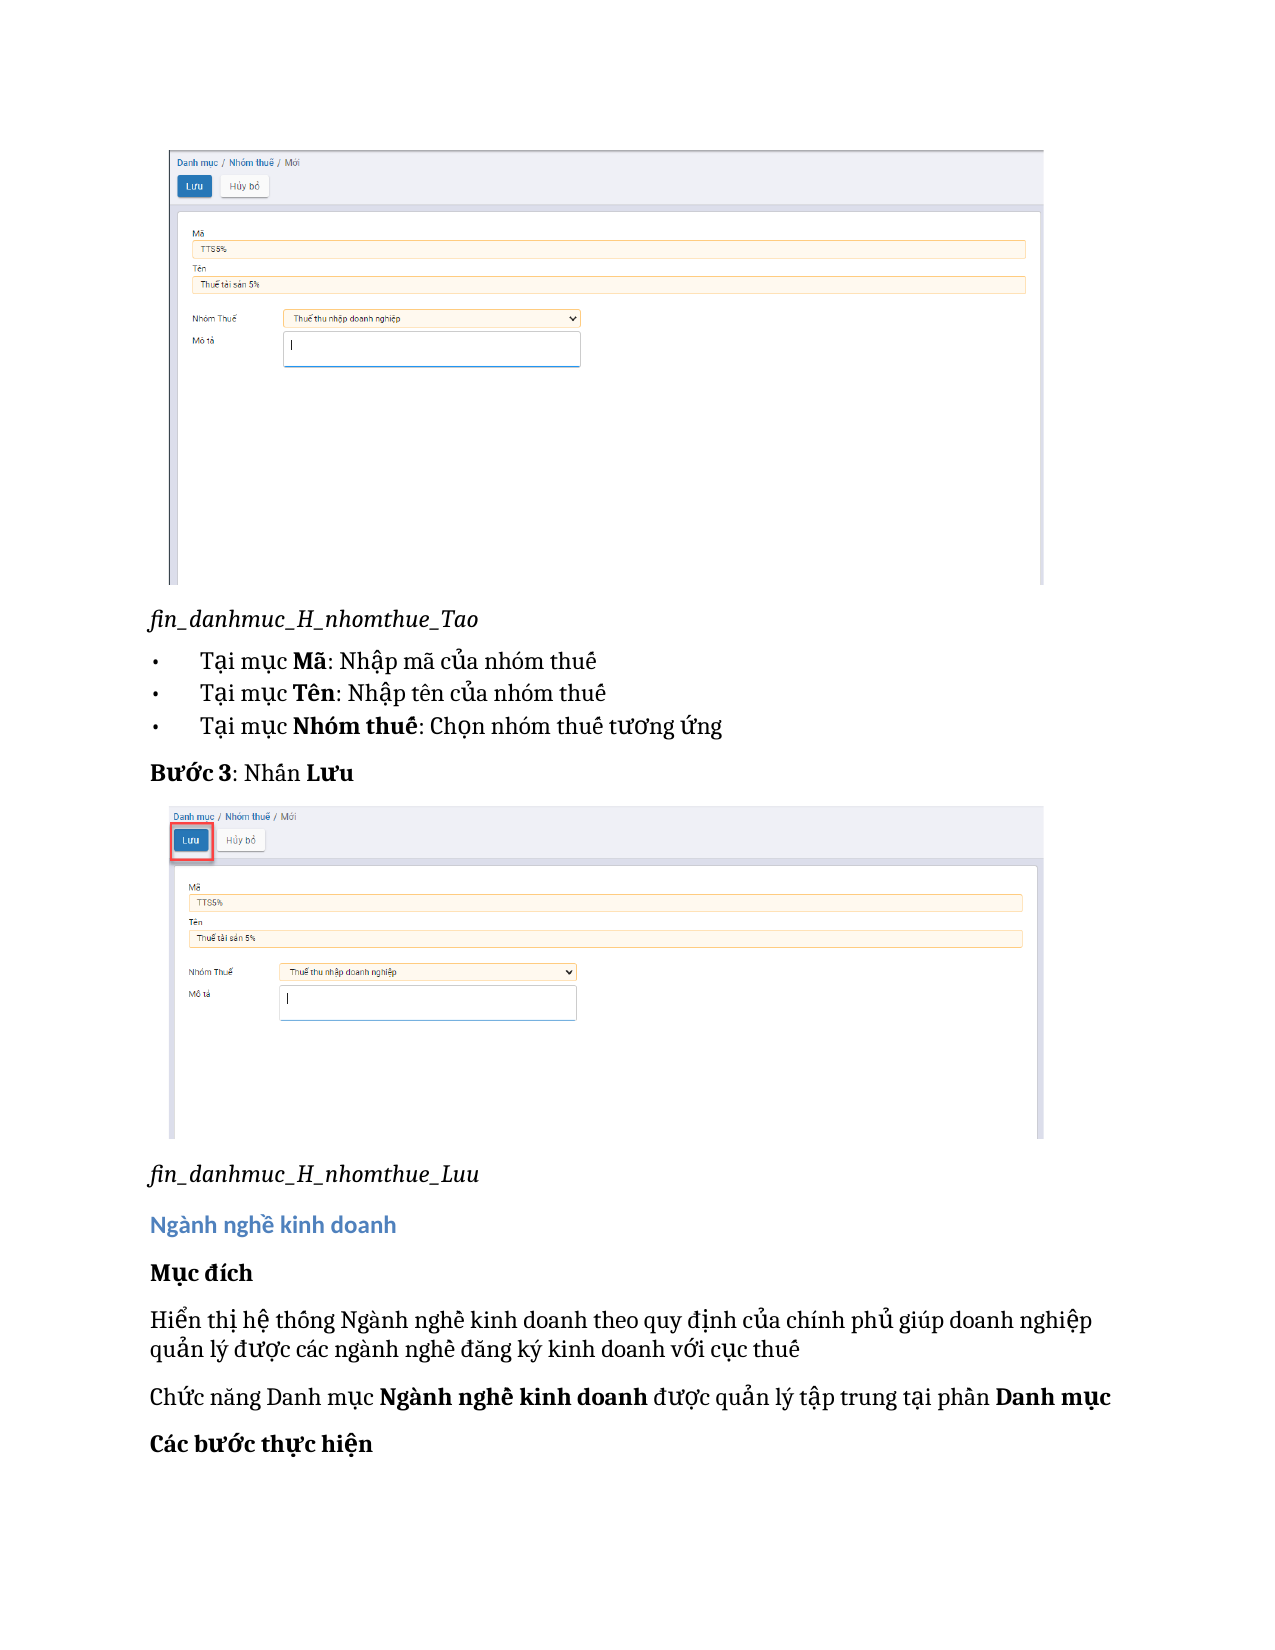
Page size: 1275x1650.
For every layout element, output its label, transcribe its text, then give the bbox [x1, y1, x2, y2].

text Các bước thực hiện [150, 1430, 1125, 1459]
text Hiển thị hệ thống Ngành nghề kinh doanh theo quy định của chính phủ giúp doanh nghiệp quản lý được các ngành nghề đăng ký kinh doanh với cục thuế [150, 1306, 1125, 1364]
picture [168, 150, 1044, 585]
list Tại mục Nhóm thuế: Chọn nhóm thuế tương ứng [150, 712, 1125, 740]
list Tại mục Mã: Nhập mã của nhóm thuế [150, 647, 1125, 675]
text Mục đích [150, 1259, 1125, 1287]
picture [168, 806, 1044, 1139]
subtitle Ngành nghề kinh doanh [150, 1209, 1125, 1240]
text fin_danhmuc_H_nhomthue_Tao [150, 605, 1125, 634]
list Tại mục Tên: Nhập tên của nhóm thuế [150, 679, 1125, 708]
text fin_danhmuc_H_nhomthue_Luu [150, 1160, 1125, 1189]
text Chức năng Danh mục Ngành nghề kinh doanh được quản lý tập trung tại phần Danh mục [150, 1382, 1125, 1411]
text Bước 3: Nhấn Lưu [150, 759, 1125, 788]
